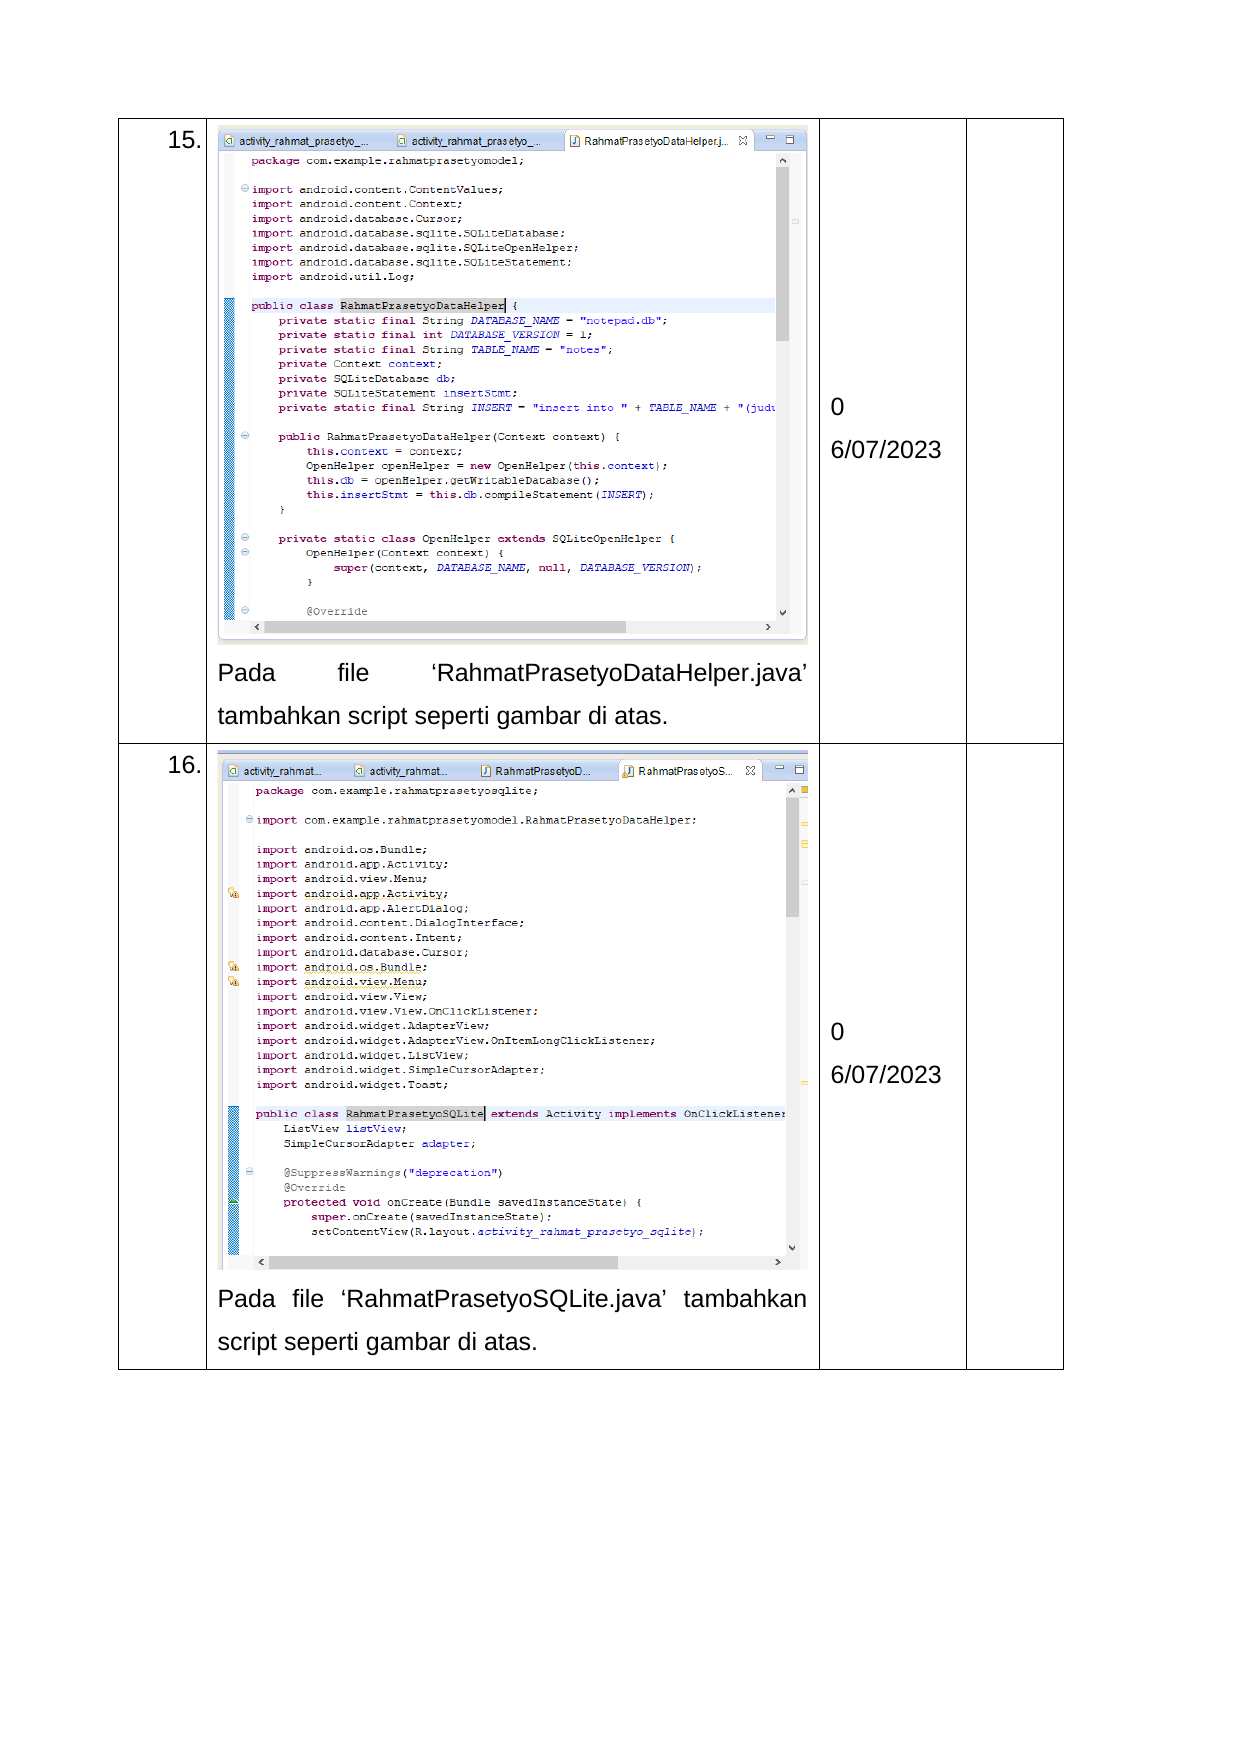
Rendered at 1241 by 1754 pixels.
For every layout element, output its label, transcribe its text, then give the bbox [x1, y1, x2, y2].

picture [217, 125, 808, 645]
table_cell [967, 744, 1063, 1369]
table_cell 06/07/2023 [820, 744, 966, 1369]
table_cell Pada file ‘RahmatPrasetyoSQLite.java’ tambahkan script seperti gambar di atas. [207, 744, 819, 1369]
table_cell [967, 119, 1063, 743]
picture [217, 750, 808, 1270]
table_cell 06/07/2023 [820, 119, 966, 743]
table_cell Pada file ‘RahmatPrasetyoDataHelper.java’ tambahkan script seperti gambar di atas. [207, 119, 819, 743]
table_cell [119, 744, 206, 1369]
table_cell [119, 119, 206, 743]
